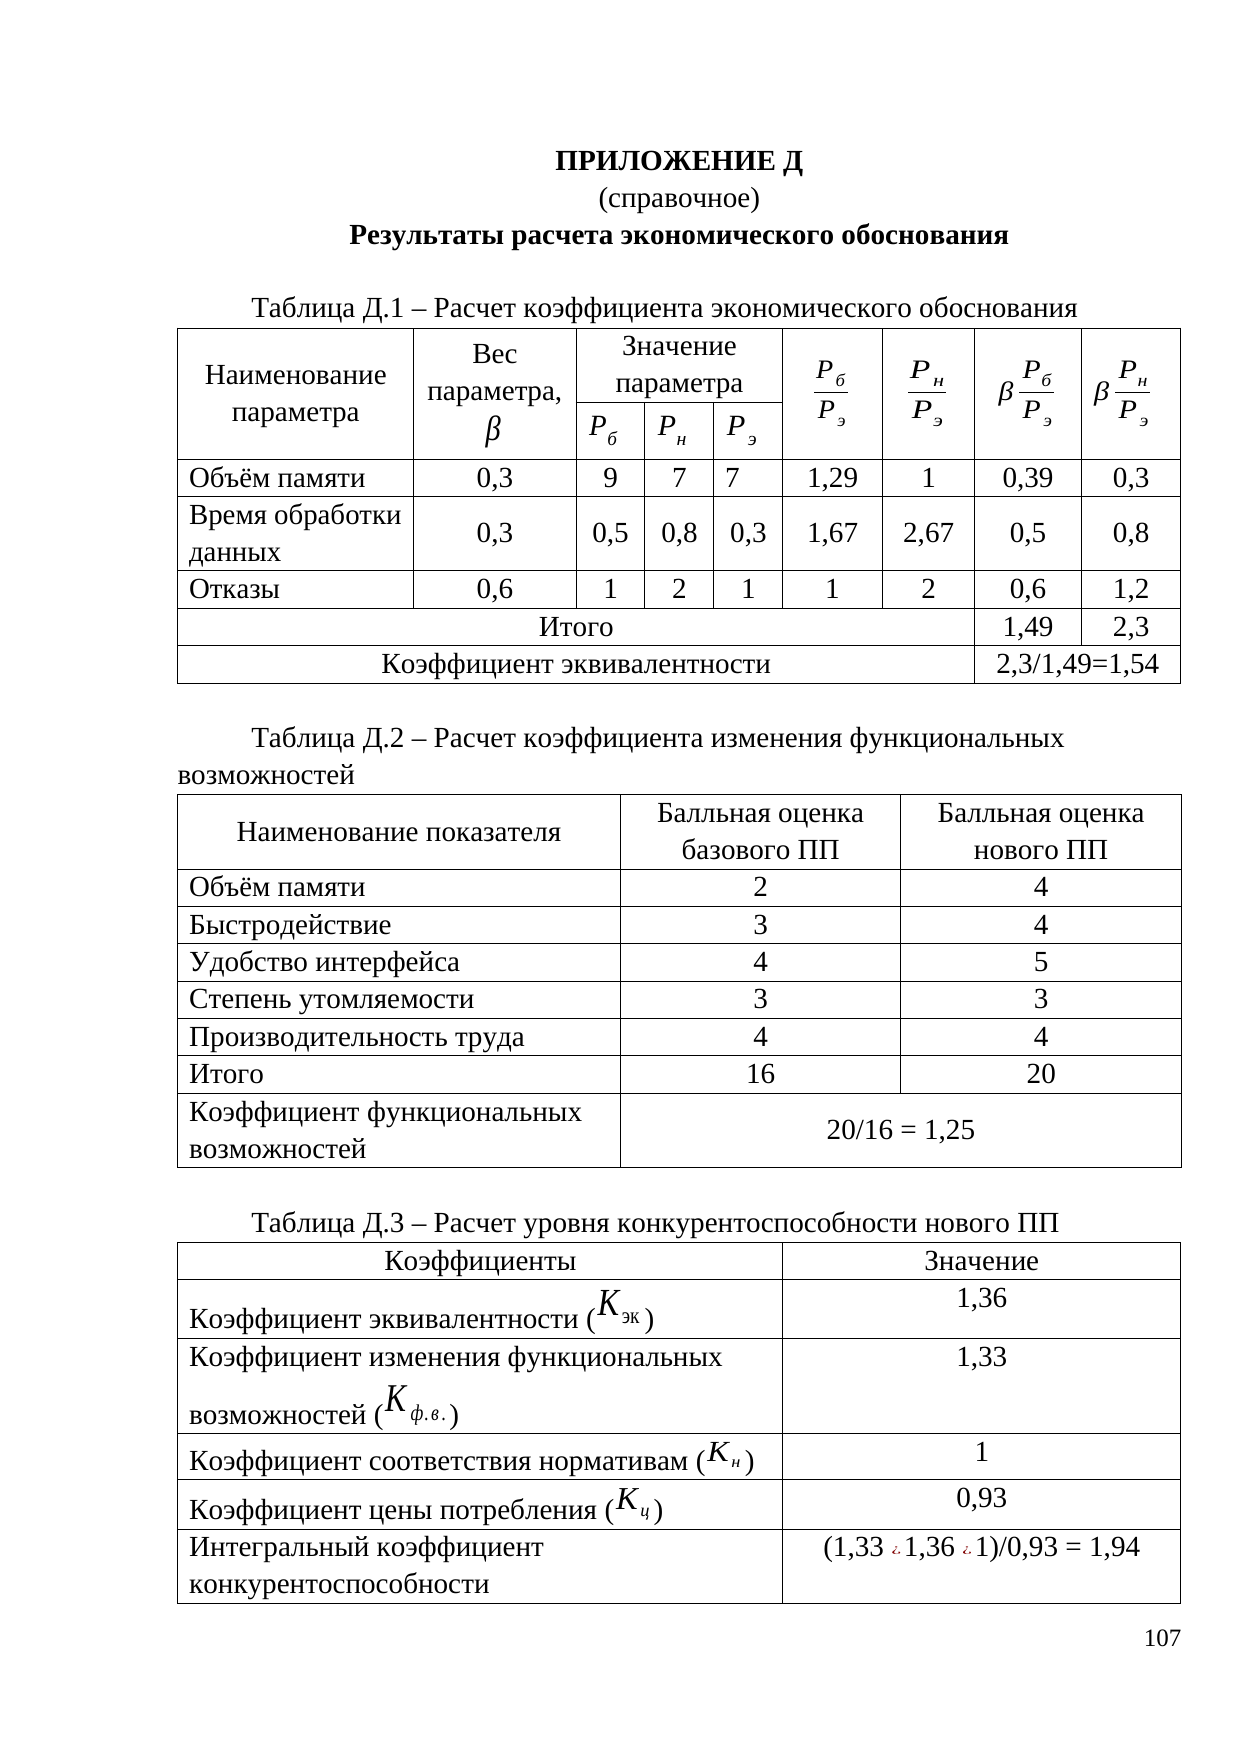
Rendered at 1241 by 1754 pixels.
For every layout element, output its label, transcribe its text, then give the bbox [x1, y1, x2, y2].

text Таблица Д.1 – Расчет коэффициента экономического обоснования [177, 291, 1181, 324]
text (справочное) [177, 180, 1181, 213]
table_cell [577, 403, 644, 459]
text Результаты расчета экономического обоснования [177, 217, 1181, 250]
table_cell 4 [621, 1019, 900, 1055]
table_cell 2,67 [883, 497, 974, 570]
table_cell 0,6 [414, 571, 576, 608]
table_cell 0,8 [645, 497, 713, 570]
table_header Значение [783, 1243, 1180, 1279]
table_cell Интегральный коэффициент конкурентоспособности [178, 1530, 782, 1603]
table_header Вес параметра, [414, 329, 576, 459]
table_cell 0,5 [577, 497, 644, 570]
table_cell 0,5 [975, 497, 1081, 570]
table_cell 0,39 [975, 460, 1081, 496]
subtitle ПРИЛОЖЕНИЕ Д [177, 143, 1181, 177]
table_cell 7 [714, 460, 782, 496]
table_cell [714, 403, 782, 459]
table_header Балльная оценка базового ПП [621, 795, 900, 868]
table_cell 7 [645, 460, 713, 496]
table_cell 0,3 [414, 460, 576, 496]
table_cell 0,3 [414, 497, 576, 570]
table_cell 1,33 [783, 1339, 1180, 1433]
table_cell 2 [621, 870, 900, 906]
table_cell Время обработки данных [178, 497, 413, 570]
table_cell 1,67 [783, 497, 882, 570]
table_cell Коэффициент эквивалентности () [178, 1280, 782, 1338]
table_cell 0,6 [975, 571, 1081, 608]
text Таблица Д.2 – Расчет коэффициента изменения функциональных возможностей [177, 720, 1181, 791]
table_cell 4 [621, 944, 900, 981]
table_cell Объём памяти [178, 870, 620, 906]
table_cell 1,36 [783, 1280, 1180, 1338]
table_cell 1 [883, 460, 974, 496]
table_cell 4 [901, 1019, 1181, 1055]
table_cell (1,33 1,36 1)/0,93 = 1,94 [783, 1530, 1180, 1603]
table_header [975, 329, 1081, 459]
table_header [783, 329, 882, 459]
table_cell 3 [621, 982, 900, 1018]
table_cell Коэффициент соответствия нормативам () [178, 1434, 782, 1479]
table_cell Отказы [178, 571, 413, 608]
table_cell Итого [178, 1056, 620, 1093]
table_cell Итого [178, 609, 974, 645]
table_cell 3 [901, 982, 1181, 1018]
table_cell 2,3 [1082, 609, 1180, 645]
table_cell Производительность труда [178, 1019, 620, 1055]
table_cell 4 [901, 907, 1181, 943]
table_header Коэффициенты [178, 1243, 782, 1279]
table_cell 0,3 [714, 497, 782, 570]
table_cell 20 [901, 1056, 1181, 1093]
table_header [883, 329, 974, 459]
table_header [1082, 329, 1180, 459]
table_cell Коэффициент функциональных возможностей [178, 1094, 620, 1167]
table_cell 2 [645, 571, 713, 608]
table_cell Коэффициент эквивалентности [178, 646, 974, 682]
table_cell 1,49 [975, 609, 1081, 645]
table_cell 1,29 [783, 460, 882, 496]
table_cell Степень утомляемости [178, 982, 620, 1018]
table_cell 5 [901, 944, 1181, 981]
table_cell 1 [714, 571, 782, 608]
table_cell 1 [783, 571, 882, 608]
table_cell 20/16 = 1,25 [621, 1094, 1181, 1167]
table_cell 16 [621, 1056, 900, 1093]
table_header Балльная оценка нового ПП [901, 795, 1181, 868]
table_cell Коэффициент цены потребления () [178, 1480, 782, 1528]
table_cell [645, 403, 713, 459]
table_cell 1,2 [1082, 571, 1180, 608]
table_cell 0,8 [1082, 497, 1180, 570]
table_header Наименование параметра [178, 329, 413, 459]
table_cell Быстродействие [178, 907, 620, 943]
table_cell Коэффициент изменения функциональных возможностей () [178, 1339, 782, 1433]
table_cell 0,93 [783, 1480, 1180, 1528]
table_cell 4 [901, 870, 1181, 906]
table_cell 0,3 [1082, 460, 1180, 496]
table_cell 2,3/1,49=1,54 [975, 646, 1180, 682]
table_cell 9 [577, 460, 644, 496]
table_cell Объём памяти [178, 460, 413, 496]
text Таблица Д.3 – Расчет уровня конкурентоспособности нового ПП [177, 1205, 1181, 1238]
table_cell 2 [883, 571, 974, 608]
table_header Значение параметра [577, 329, 782, 402]
table_cell Удобство интерфейса [178, 944, 620, 981]
table_cell 3 [621, 907, 900, 943]
table_cell 1 [783, 1434, 1180, 1479]
table_cell 1 [577, 571, 644, 608]
table_header Наименование показателя [178, 795, 620, 868]
